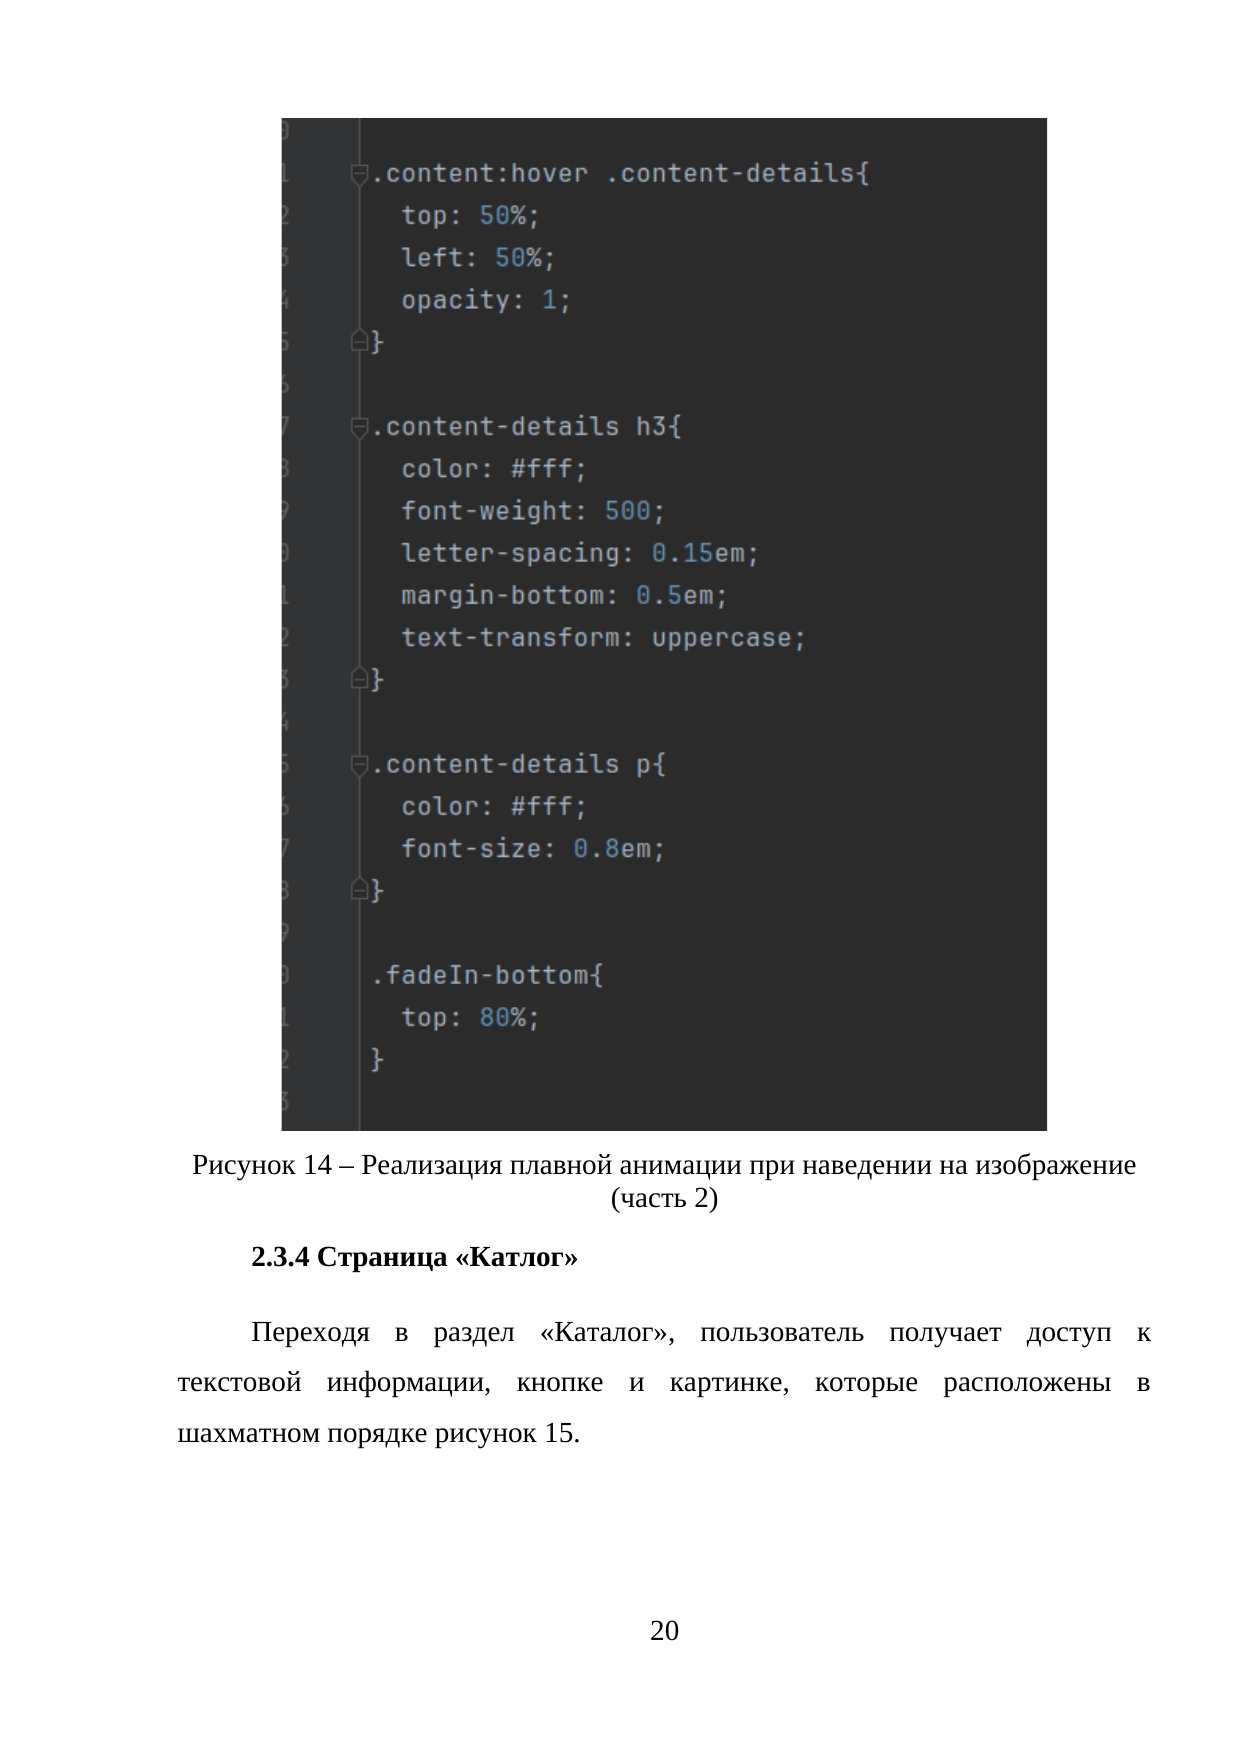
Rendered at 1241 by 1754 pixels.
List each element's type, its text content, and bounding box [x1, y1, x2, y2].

text Рисунок 14 – Реализация плавной анимации при наведении на изображение (часть 2) [177, 1147, 1152, 1214]
text Переходя в раздел «Каталог», пользователь получает доступ к текстовой информации, кнопке и картинке, которые расположены в шахматном порядке рисунок 15. [177, 1314, 1152, 1448]
subtitle 2.3.4 Страница «Катлог» [177, 1239, 1152, 1272]
picture [281, 118, 1048, 1131]
